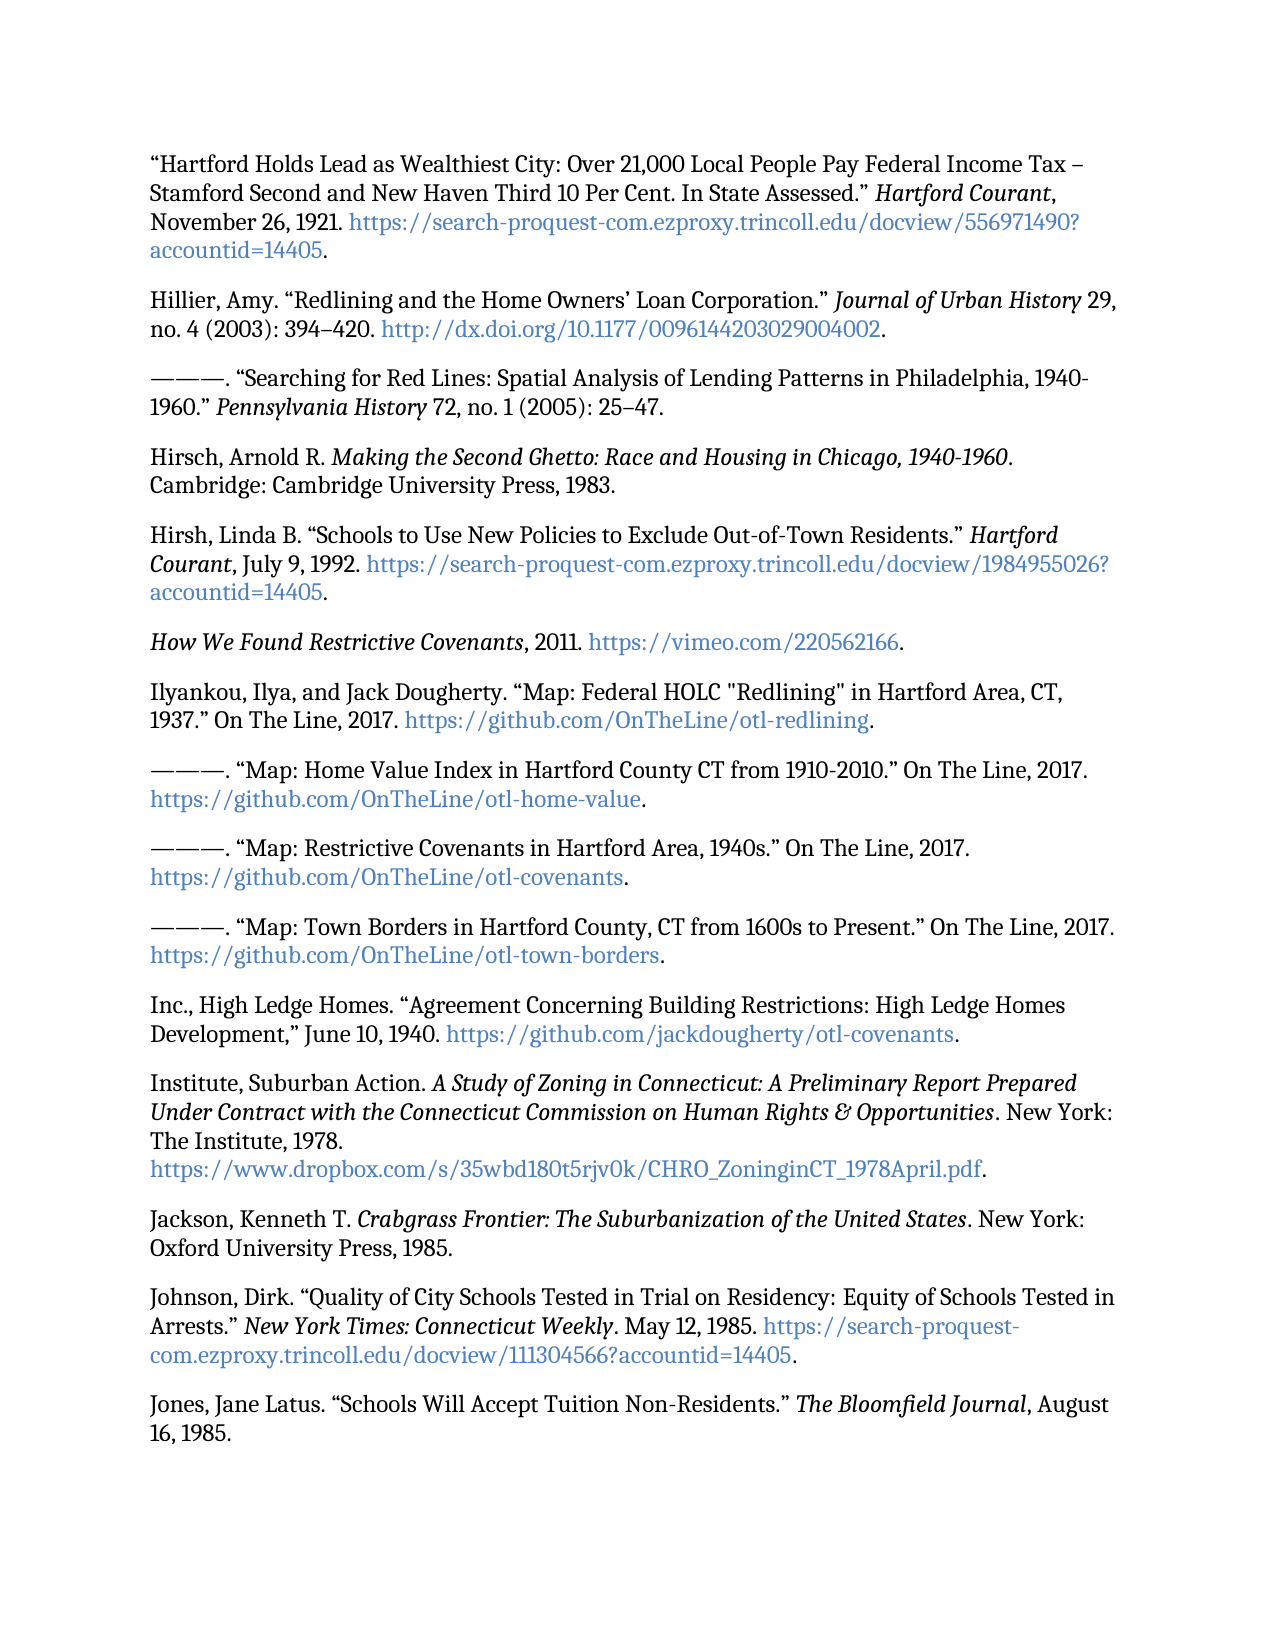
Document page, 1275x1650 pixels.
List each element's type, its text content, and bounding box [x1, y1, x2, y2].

text Hirsch, Arnold R. Making the Second Ghetto: Race and Housing in Chicago, 1940-1960. Cambridge: Cambridge University Press, 1983. [150, 442, 1125, 500]
text Inc., High Ledge Homes. “Agreement Concerning Building Restrictions: High Ledge Homes Development,” June 10, 1940. https://github.com/jackdougherty/otl-covenants. [150, 991, 1125, 1048]
text Ilyankou, Ilya, and Jack Dougherty. “Map: Federal HOLC "Redlining" in Hartford Area, CT, 1937.” On The Line, 2017. https://github.com/OnTheLine/otl-redlining. [150, 677, 1125, 735]
text “Hartford Holds Lead as Wealthiest City: Over 21,000 Local People Pay Federal Income Tax –Stamford Second and New Haven Third 10 Per Cent. In State Assessed.” Hartford Courant, November 26, 1921. https://search-proquest-com.ezproxy.trincoll.edu/docview/556971490?accountid=14405. [150, 150, 1125, 265]
text Johnson, Dirk. “Quality of City Schools Tested in Trial on Residency: Equity of Schools Tested in Arrests.” New York Times: Connecticut Weekly. May 12, 1985. https://search-proquest-com.ezproxy.trincoll.edu/docview/111304566?accountid=14405. [150, 1283, 1125, 1369]
text Hirsh, Linda B. “Schools to Use New Policies to Exclude Out-of-Town Residents.” Hartford Courant, July 9, 1992. https://search-proquest-com.ezproxy.trincoll.edu/docview/1984955026?accountid=14405. [150, 521, 1125, 607]
text ———. “Map: Restrictive Covenants in Hartford Area, 1940s.” On The Line, 2017. https://github.com/OnTheLine/otl-covenants. [150, 834, 1125, 892]
text Jones, Jane Latus. “Schools Will Accept Tuition Non-Residents.” The Bloomfield Journal, August 16, 1985. [150, 1390, 1125, 1448]
text ———. “Map: Home Value Index in Hartford County CT from 1910-2010.” On The Line, 2017. https://github.com/OnTheLine/otl-home-value. [150, 756, 1125, 813]
text How We Found Restrictive Covenants, 2011. https://vimeo.com/220562166. [150, 628, 1125, 657]
text ———. “Map: Town Borders in Hartford County, CT from 1600s to Present.” On The Line, 2017. https://github.com/OnTheLine/otl-town-borders. [150, 912, 1125, 970]
text Institute, Suburban Action. A Study of Zoning in Connecticut: A Preliminary Report Prepared Under Contract with the Connecticut Commission on Human Rights & Opportunities. New York: The Institute, 1978. https://www.dropbox.com/s/35wbd180t5rjv0k/CHRO_ZoninginCT_1978April.pdf. [150, 1069, 1125, 1184]
text Hillier, Amy. “Redlining and the Home Owners’ Loan Corporation.” Journal of Urban History 29, no. 4 (2003): 394–420. http://dx.doi.org/10.1177/0096144203029004002. [150, 286, 1125, 343]
text ———. “Searching for Red Lines: Spatial Analysis of Lending Patterns in Philadelphia, 1940-1960.” Pennsylvania History 72, no. 1 (2005): 25–47. [150, 364, 1125, 422]
text Jackson, Kenneth T. Crabgrass Frontier: The Suburbanization of the United States. New York: Oxford University Press, 1985. [150, 1205, 1125, 1262]
